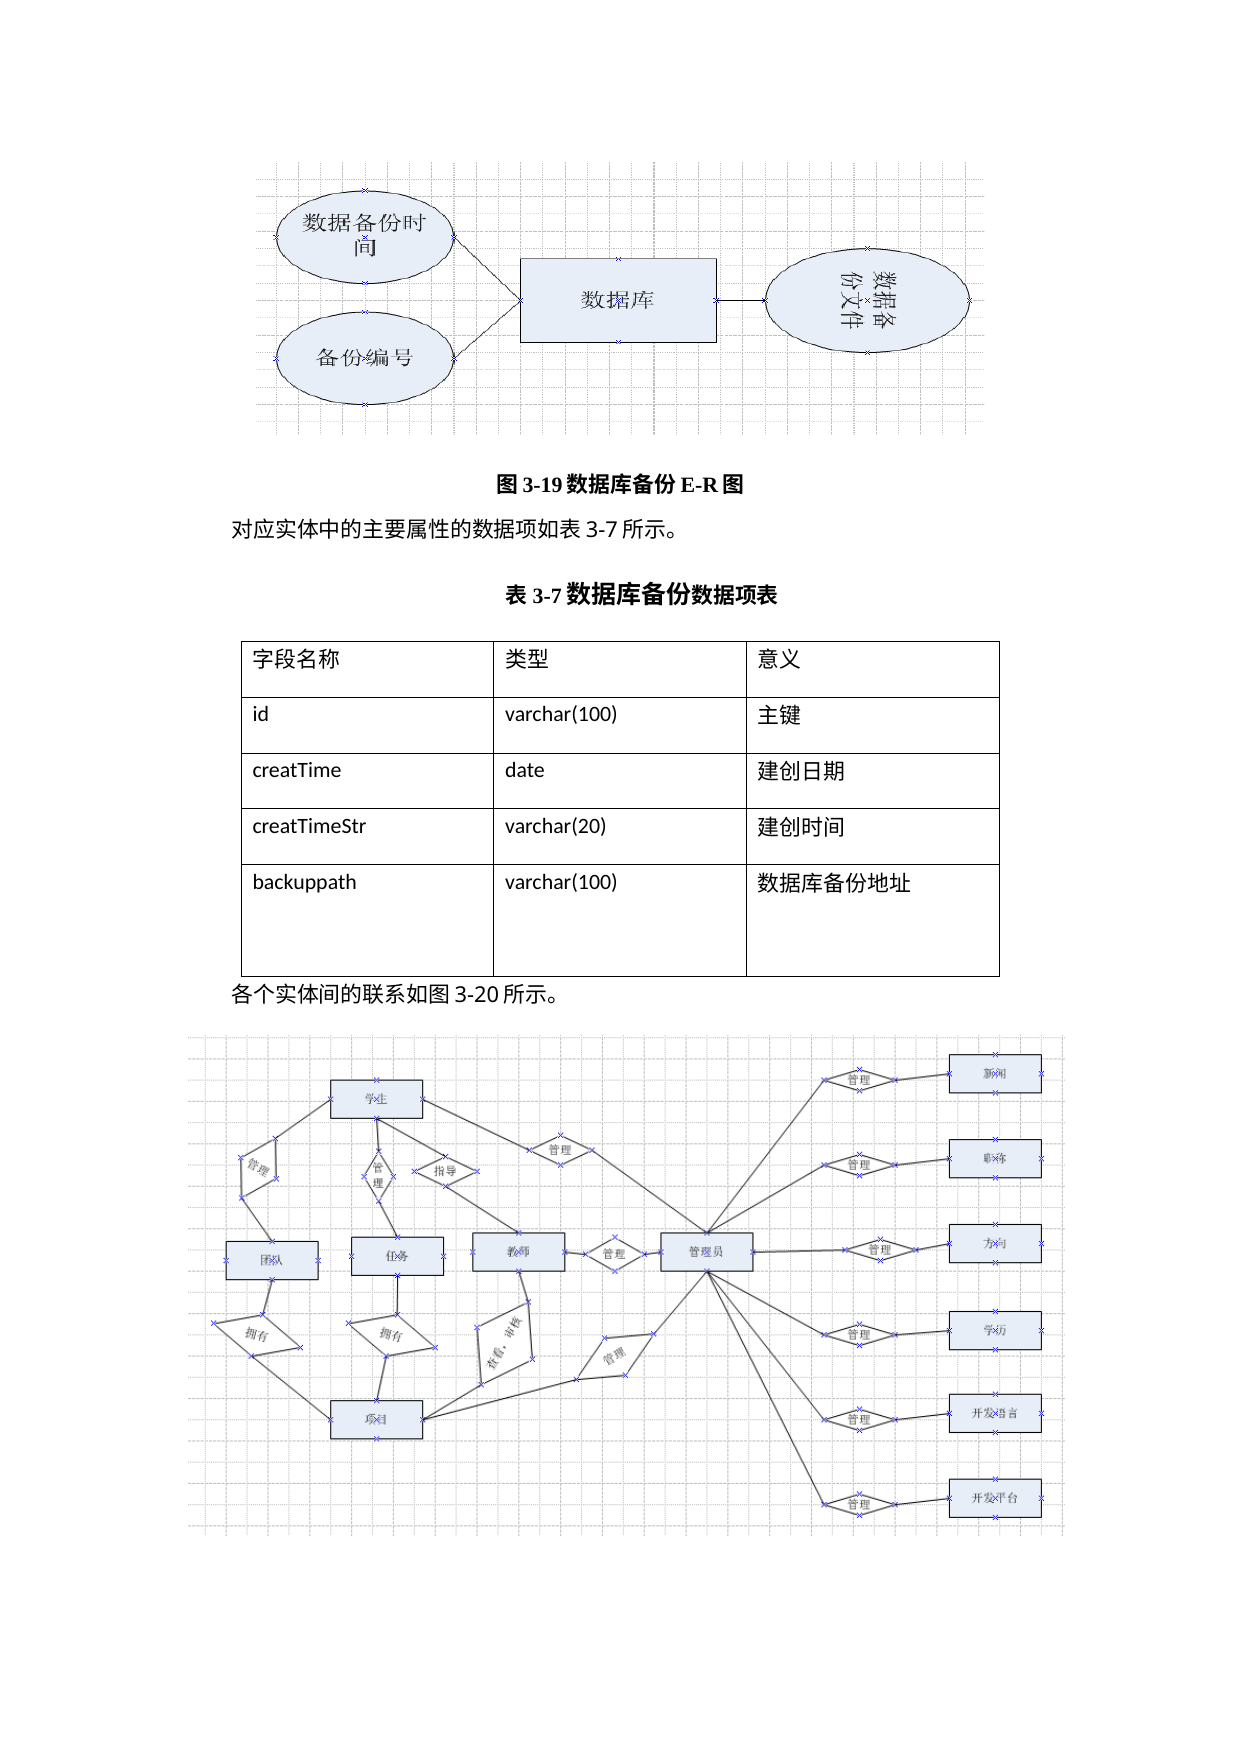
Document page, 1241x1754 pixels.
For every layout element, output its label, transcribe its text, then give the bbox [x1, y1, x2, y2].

table_header 类型 [494, 642, 746, 697]
text 表 3-7数据库备份数据项表 [187, 560, 1053, 625]
table_cell creatTimeStr [242, 809, 493, 864]
table_cell varchar(100) [494, 865, 746, 976]
table_cell varchar(100) [494, 698, 746, 752]
table_header 字段名称 [242, 642, 493, 697]
picture [255, 162, 985, 435]
text 图3-19数据库备份E-R图 [187, 467, 1053, 499]
table_cell id [242, 698, 493, 752]
table_cell date [494, 754, 746, 808]
text 对应实体中的主要属性的数据项如表3-7所示。 [187, 512, 1053, 544]
table_cell creatTime [242, 754, 493, 808]
table_cell 建创时间 [747, 809, 999, 864]
picture [187, 1035, 1066, 1536]
text 各个实体间的联系如图3-20所示。 [187, 977, 1053, 1009]
table_cell varchar(20) [494, 809, 746, 864]
table_header 意义 [747, 642, 999, 697]
table_cell 主键 [747, 698, 999, 752]
table_cell 建创日期 [747, 754, 999, 808]
table_cell backuppath [242, 865, 493, 976]
table_cell 数据库备份地址 [747, 865, 999, 976]
